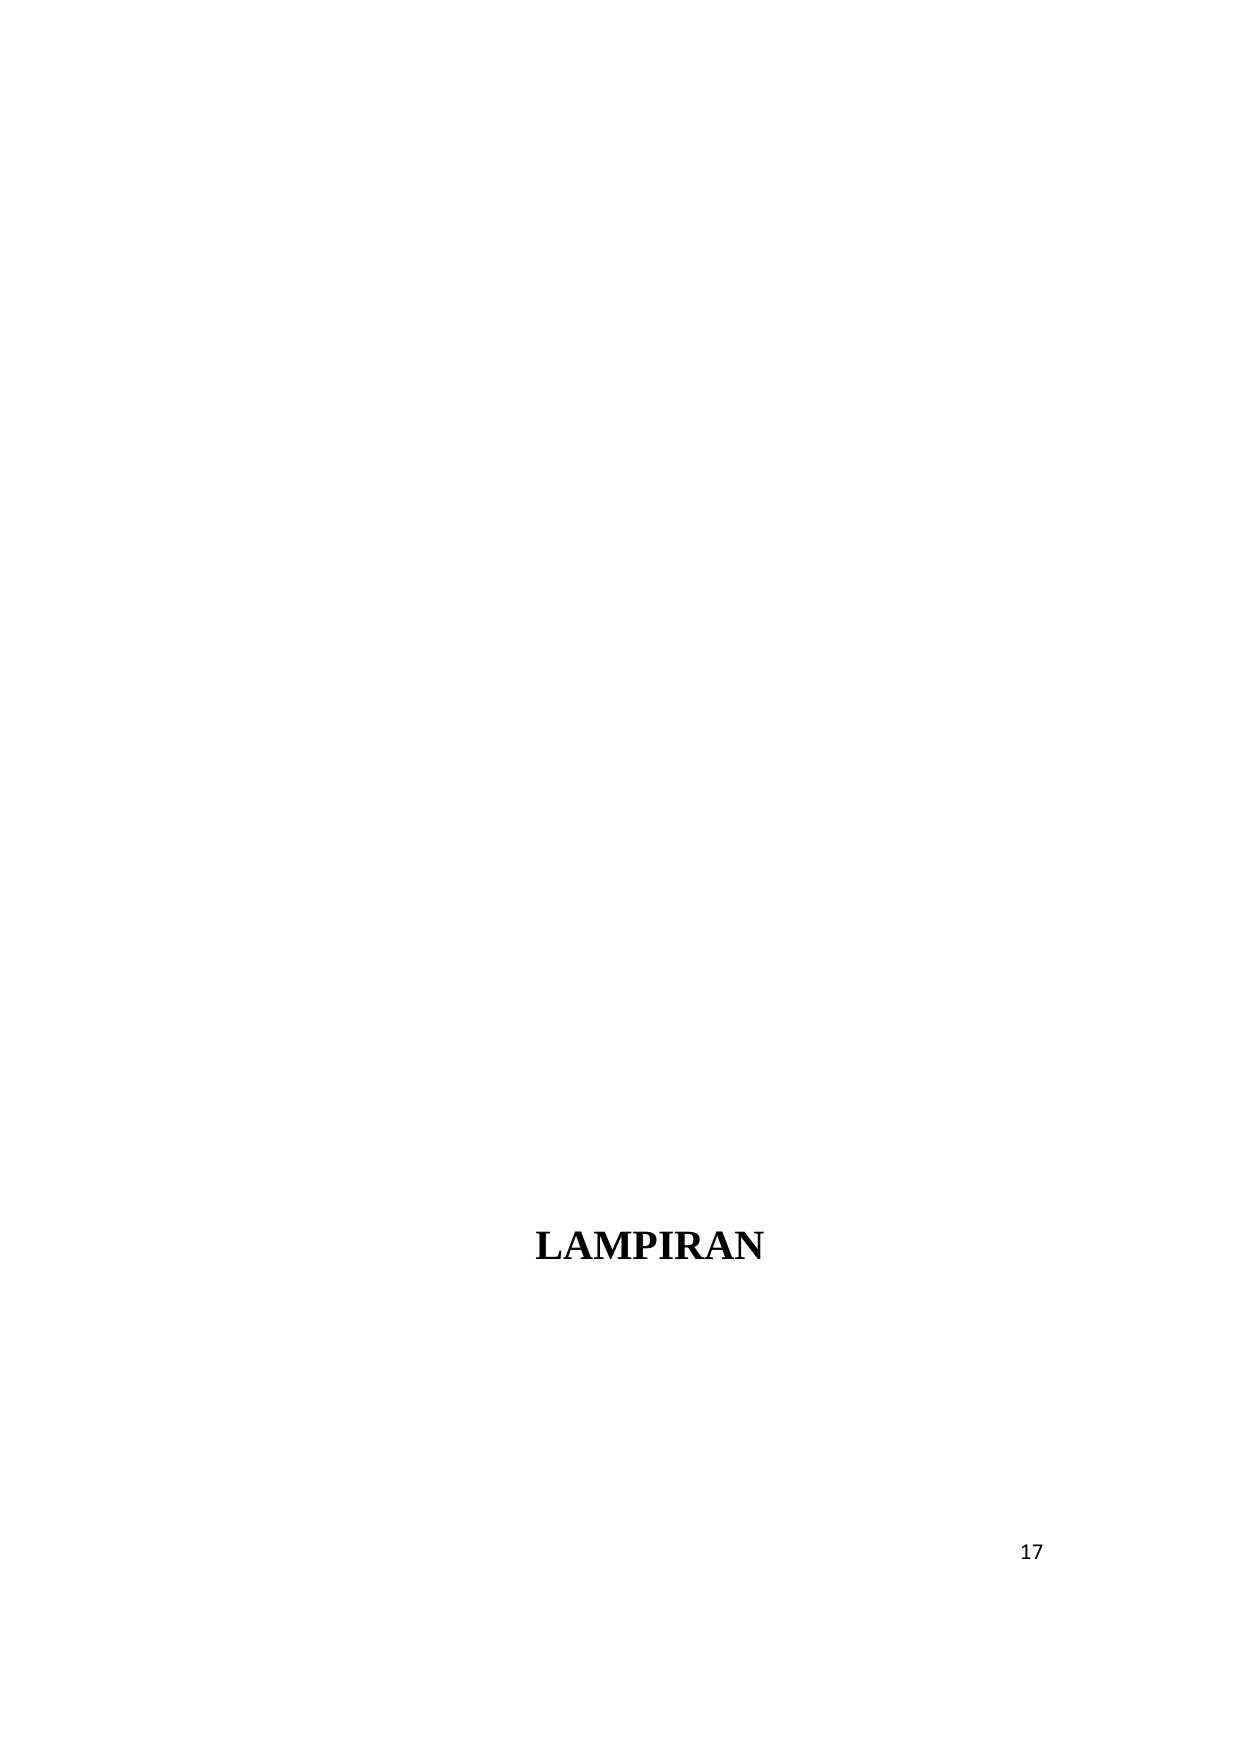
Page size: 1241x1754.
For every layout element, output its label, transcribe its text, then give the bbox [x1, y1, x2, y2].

subtitle LAMPIRAN [236, 1220, 1063, 1268]
